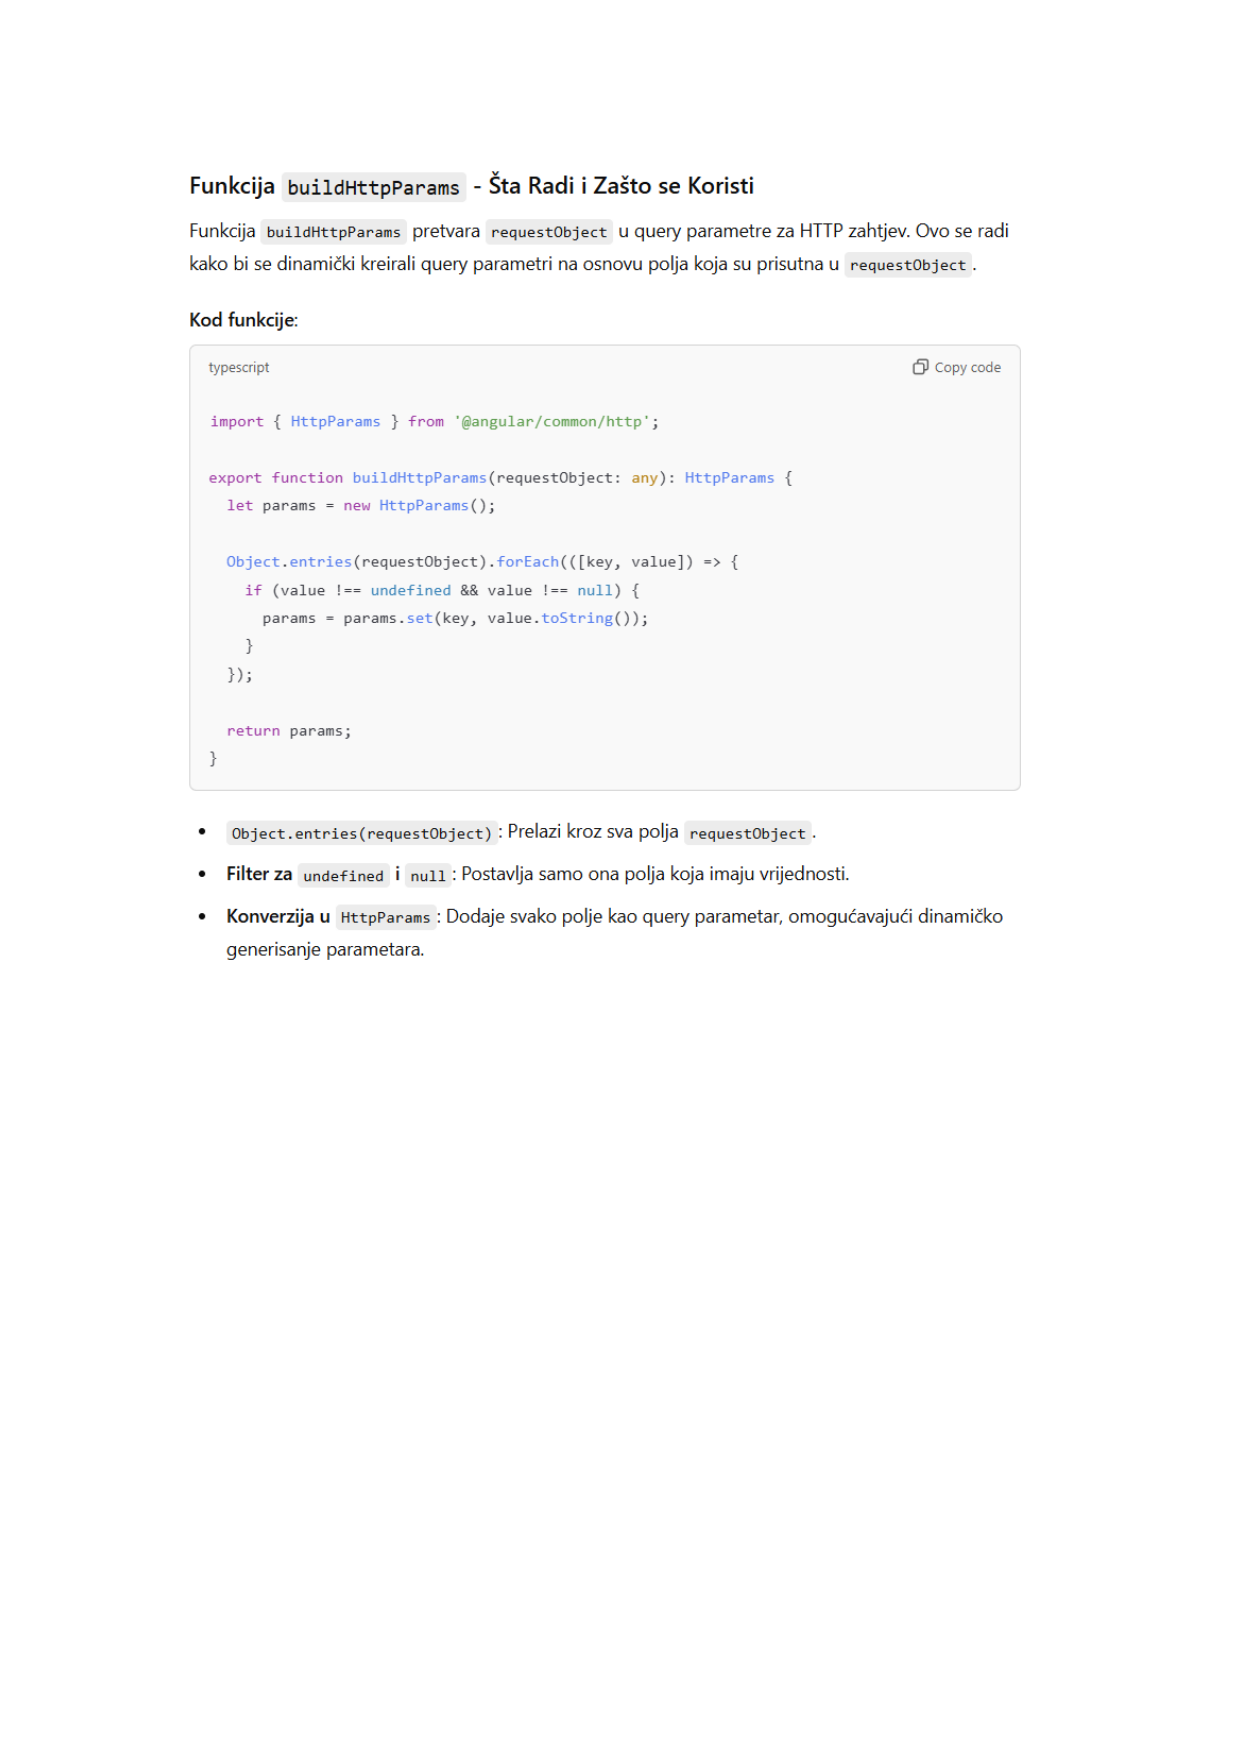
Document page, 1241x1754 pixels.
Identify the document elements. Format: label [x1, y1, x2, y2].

picture [150, 150, 1091, 979]
